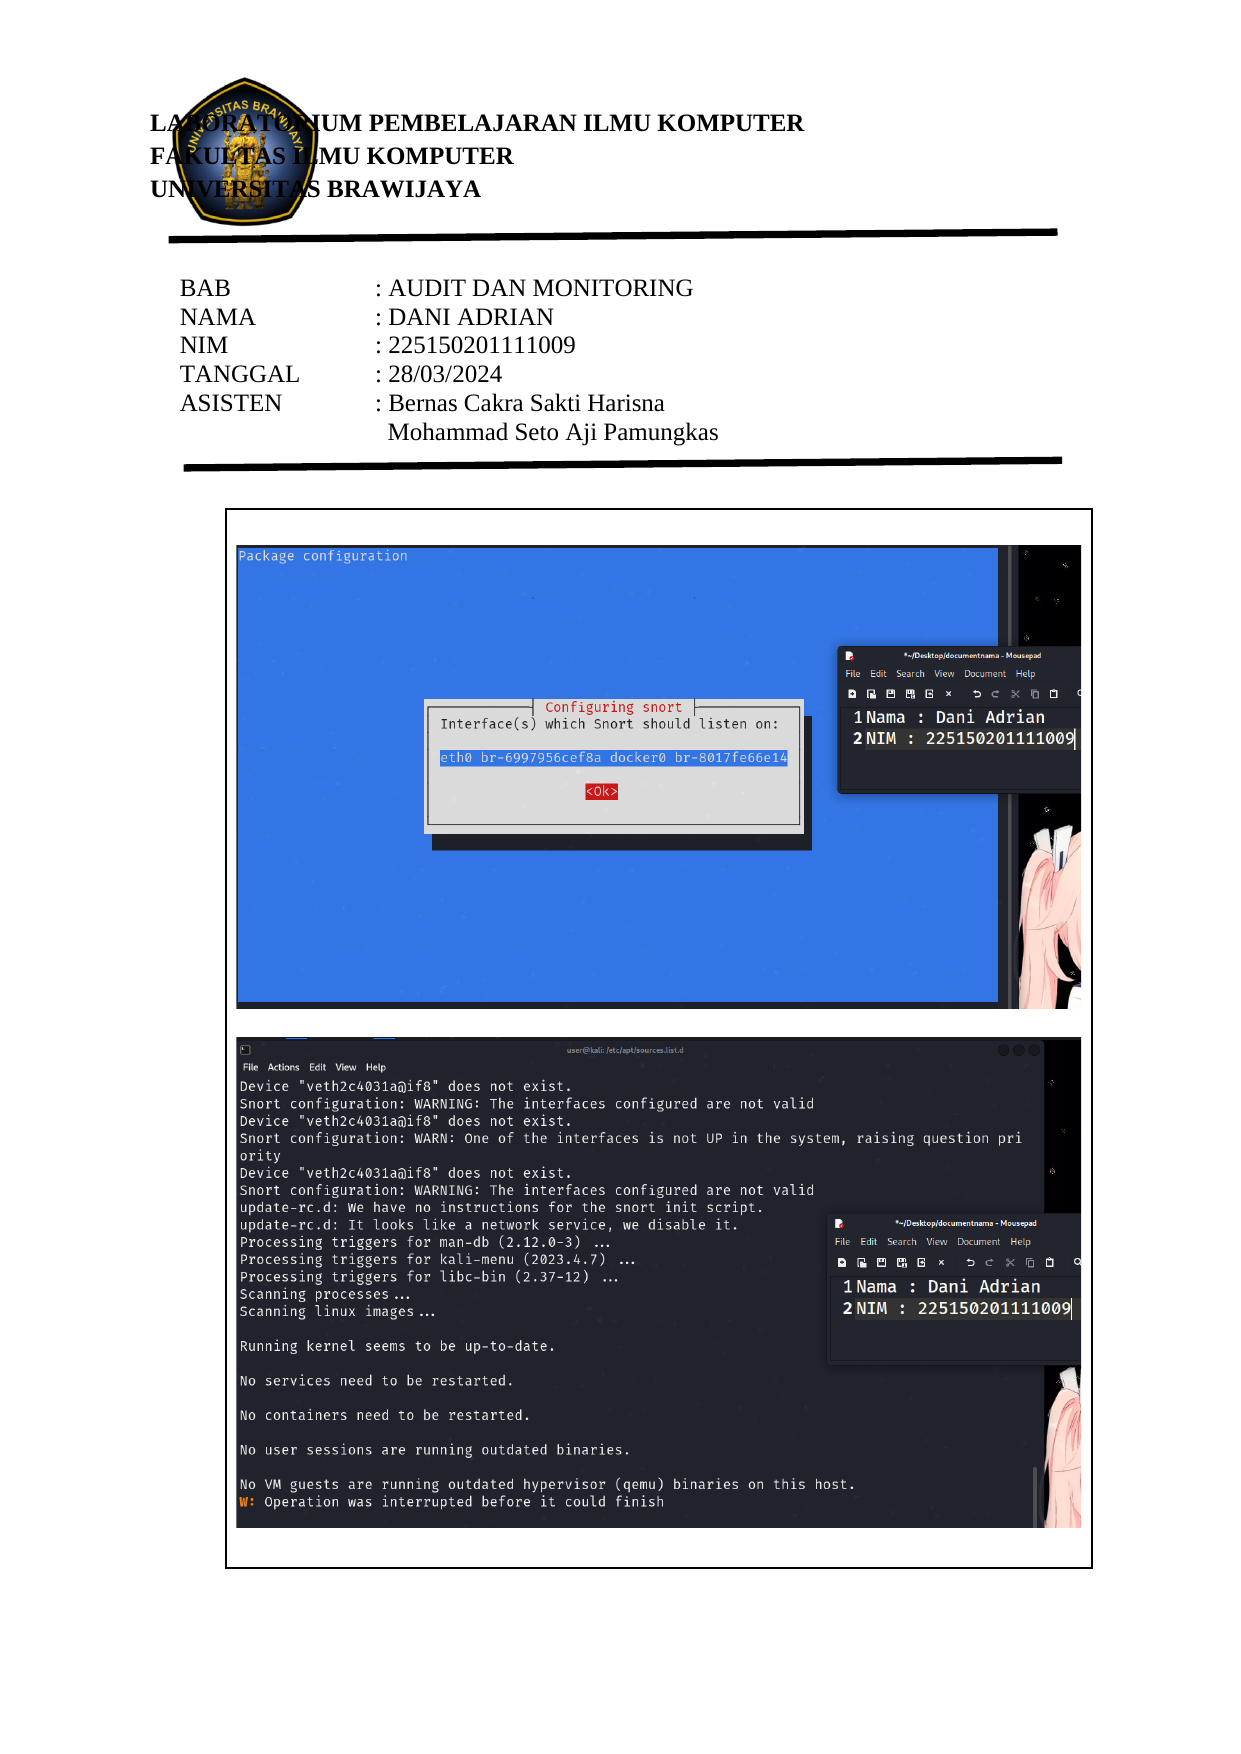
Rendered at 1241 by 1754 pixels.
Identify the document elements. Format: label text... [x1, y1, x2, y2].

table_header sudo apt update sudo apt install -t bullseye snort [227, 510, 1091, 1567]
picture [236, 1037, 1082, 1528]
picture [168, 75, 321, 229]
picture [190, 123, 196, 130]
picture [236, 545, 1082, 1009]
